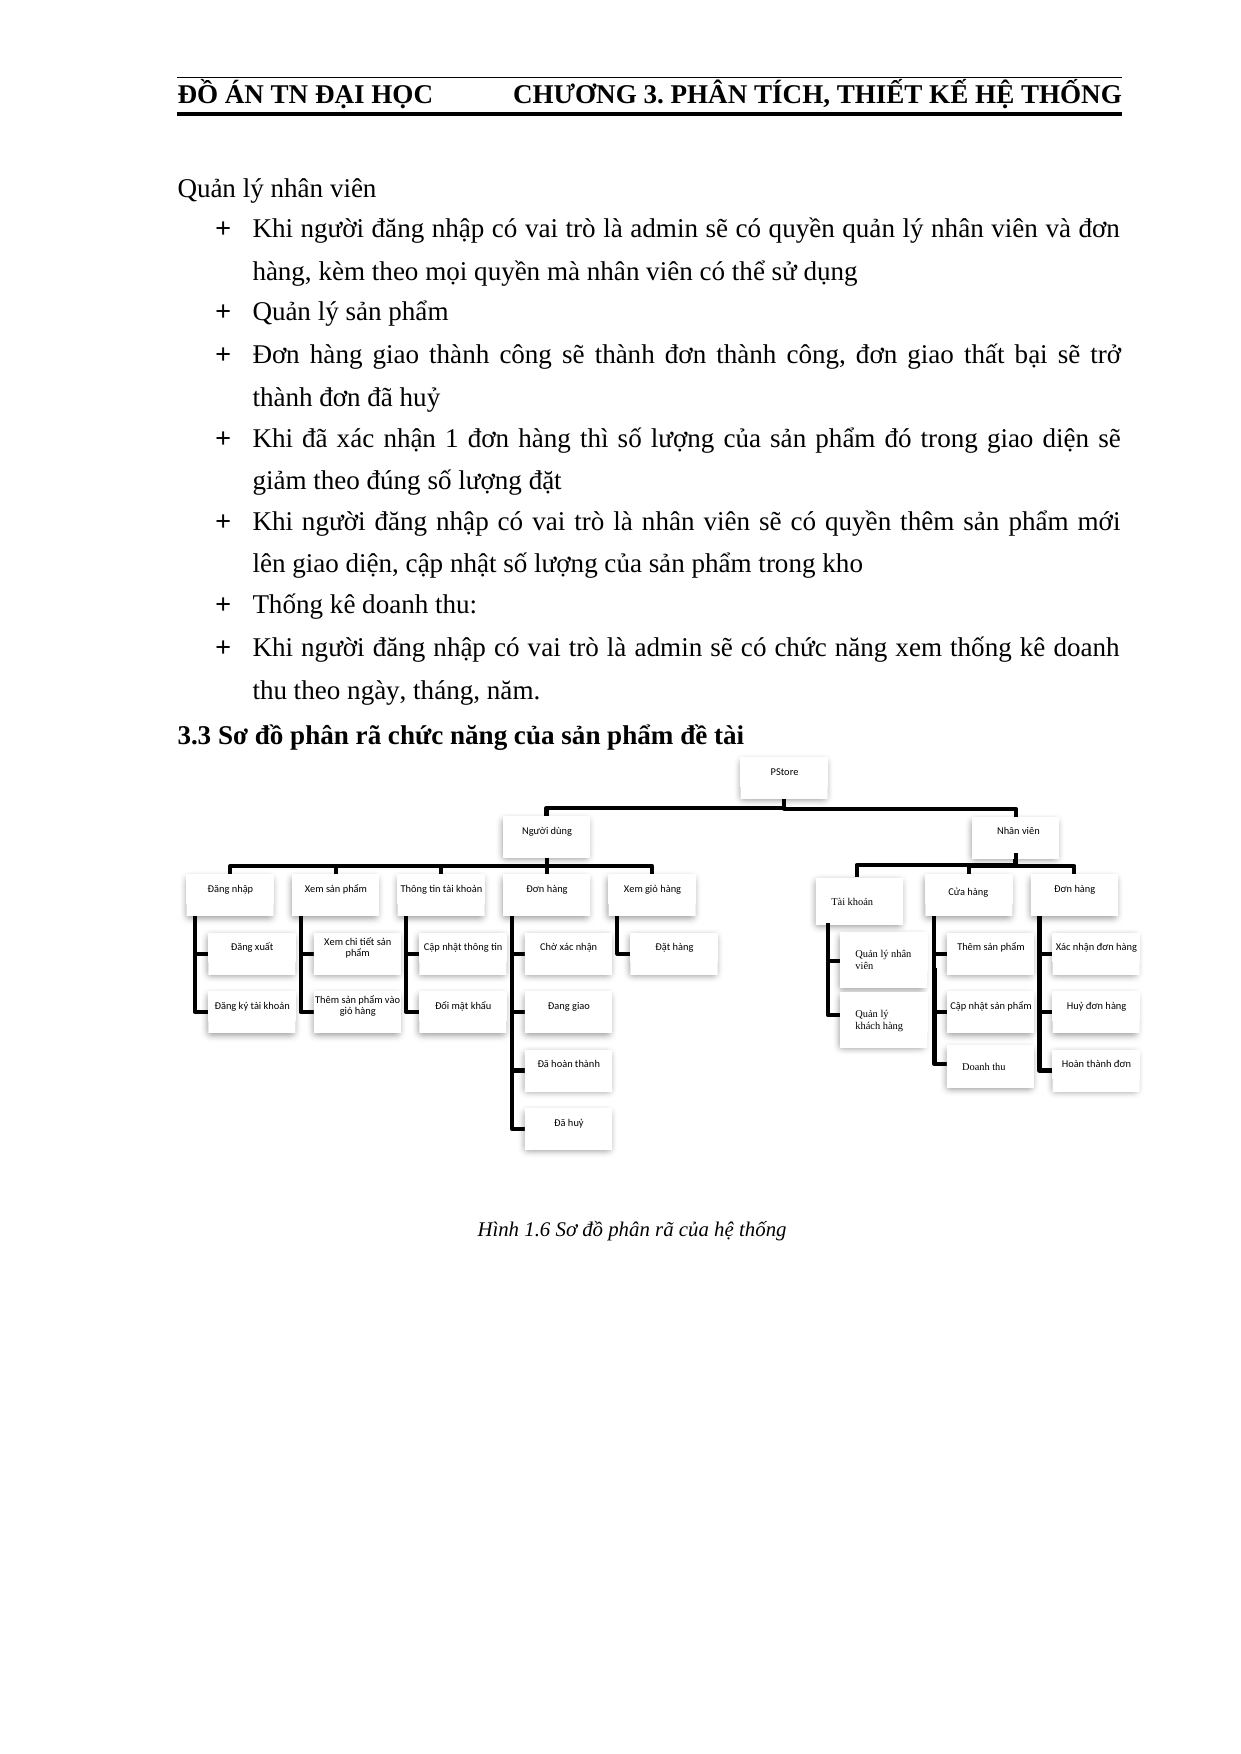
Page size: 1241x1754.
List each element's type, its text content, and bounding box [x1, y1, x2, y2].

text Hình 1.6 Sơ đồ phân rã của hệ thống [402, 1217, 1122, 1241]
list Đơn hàng giao thành công sẽ thành đơn thành công, đơn giao thất bại sẽ trở thành đơn đã huỷ [215, 339, 1122, 412]
subtitle 3.3 Sơ đồ phân rã chức năng của sản phẩm đề tài [177, 719, 1122, 750]
list Khi người đăng nhập có vai trò là admin sẽ có chức năng xem thống kê doanh thu theo ngày, tháng, năm. [215, 631, 1122, 705]
list Khi đã xác nhận 1 đơn hàng thì số lượng của sản phẩm đó trong giao diện sẽ giảm theo đúng số lượng đặt [215, 422, 1122, 496]
list Quản lý sản phẩm [215, 295, 1122, 329]
list Khi người đăng nhập có vai trò là nhân viên sẽ có quyền thêm sản phẩm mới lên giao diện, cập nhật số lượng của sản phẩm trong kho [215, 505, 1122, 579]
text Quản lý nhân viên [177, 172, 1122, 203]
list Thống kê doanh thu: [215, 588, 1122, 621]
list Khi người đăng nhập có vai trò là admin sẽ có quyền quản lý nhân viên và đơn hàng, kèm theo mọi quyền mà nhân viên có thể sử dụng [215, 212, 1122, 286]
